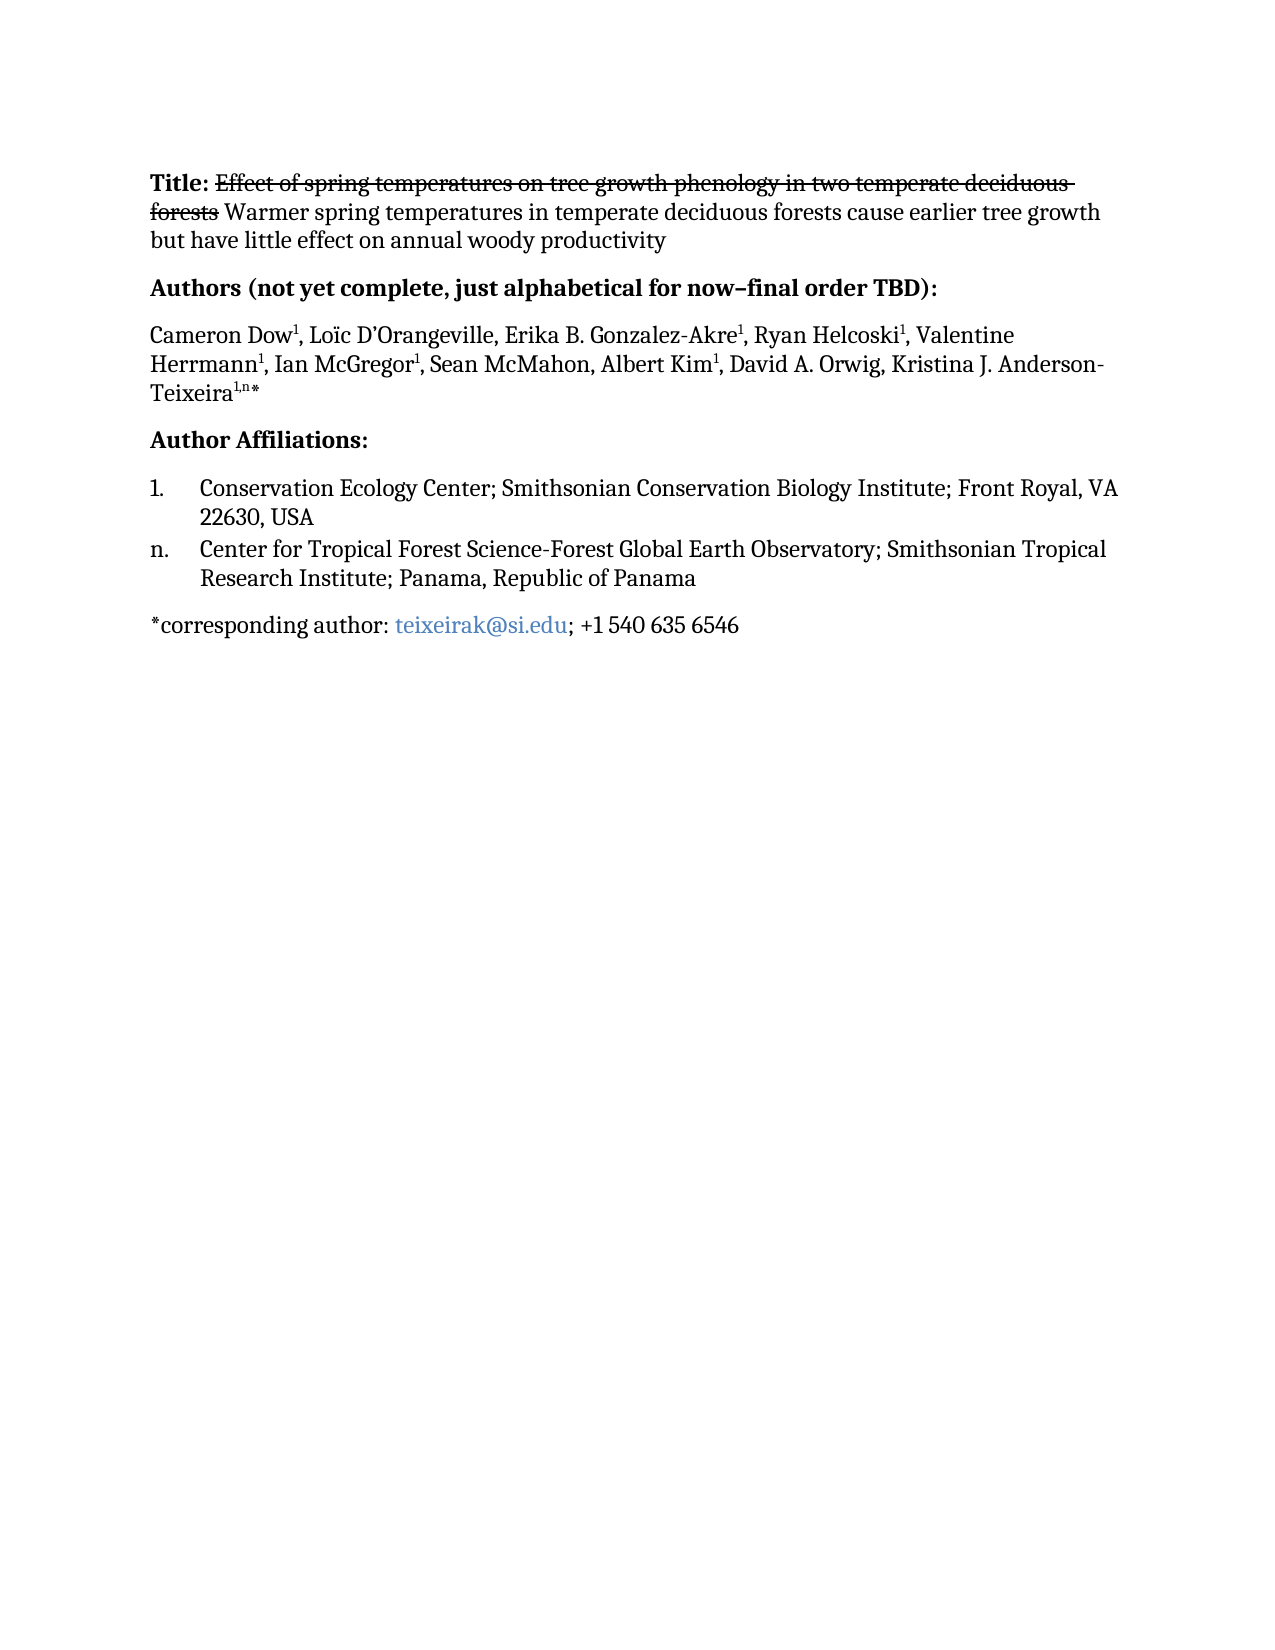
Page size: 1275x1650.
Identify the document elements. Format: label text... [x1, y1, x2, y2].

text Author Affiliations: [150, 426, 1125, 455]
text Cameron Dow1, Loïc D’Orangeville, Erika B. Gonzalez-Akre1, Ryan Helcoski1, Valentine Herrmann1, Ian McGregor1, Sean McMahon, Albert Kim1, David A. Orwig, Kristina J. Anderson-Teixeira1,n* [150, 321, 1125, 407]
list Conservation Ecology Center; Smithsonian Conservation Biology Institute; Front Royal, VA 22630, USA [150, 474, 1125, 531]
text Authors (not yet complete, just alphabetical for now–final order TBD): [150, 274, 1125, 302]
text Title: Effect of spring temperatures on tree growth phenology in two temperate deciduous forests Warmer spring temperatures in temperate deciduous forests cause earlier tree growth but have little effect on annual woody productivity [150, 169, 1125, 255]
list Center for Tropical Forest Science-Forest Global Earth Observatory; Smithsonian Tropical Research Institute; Panama, Republic of Panama [150, 535, 1125, 592]
text *corresponding author: teixeirak@si.edu; +1 540 635 6546 [150, 611, 1125, 640]
